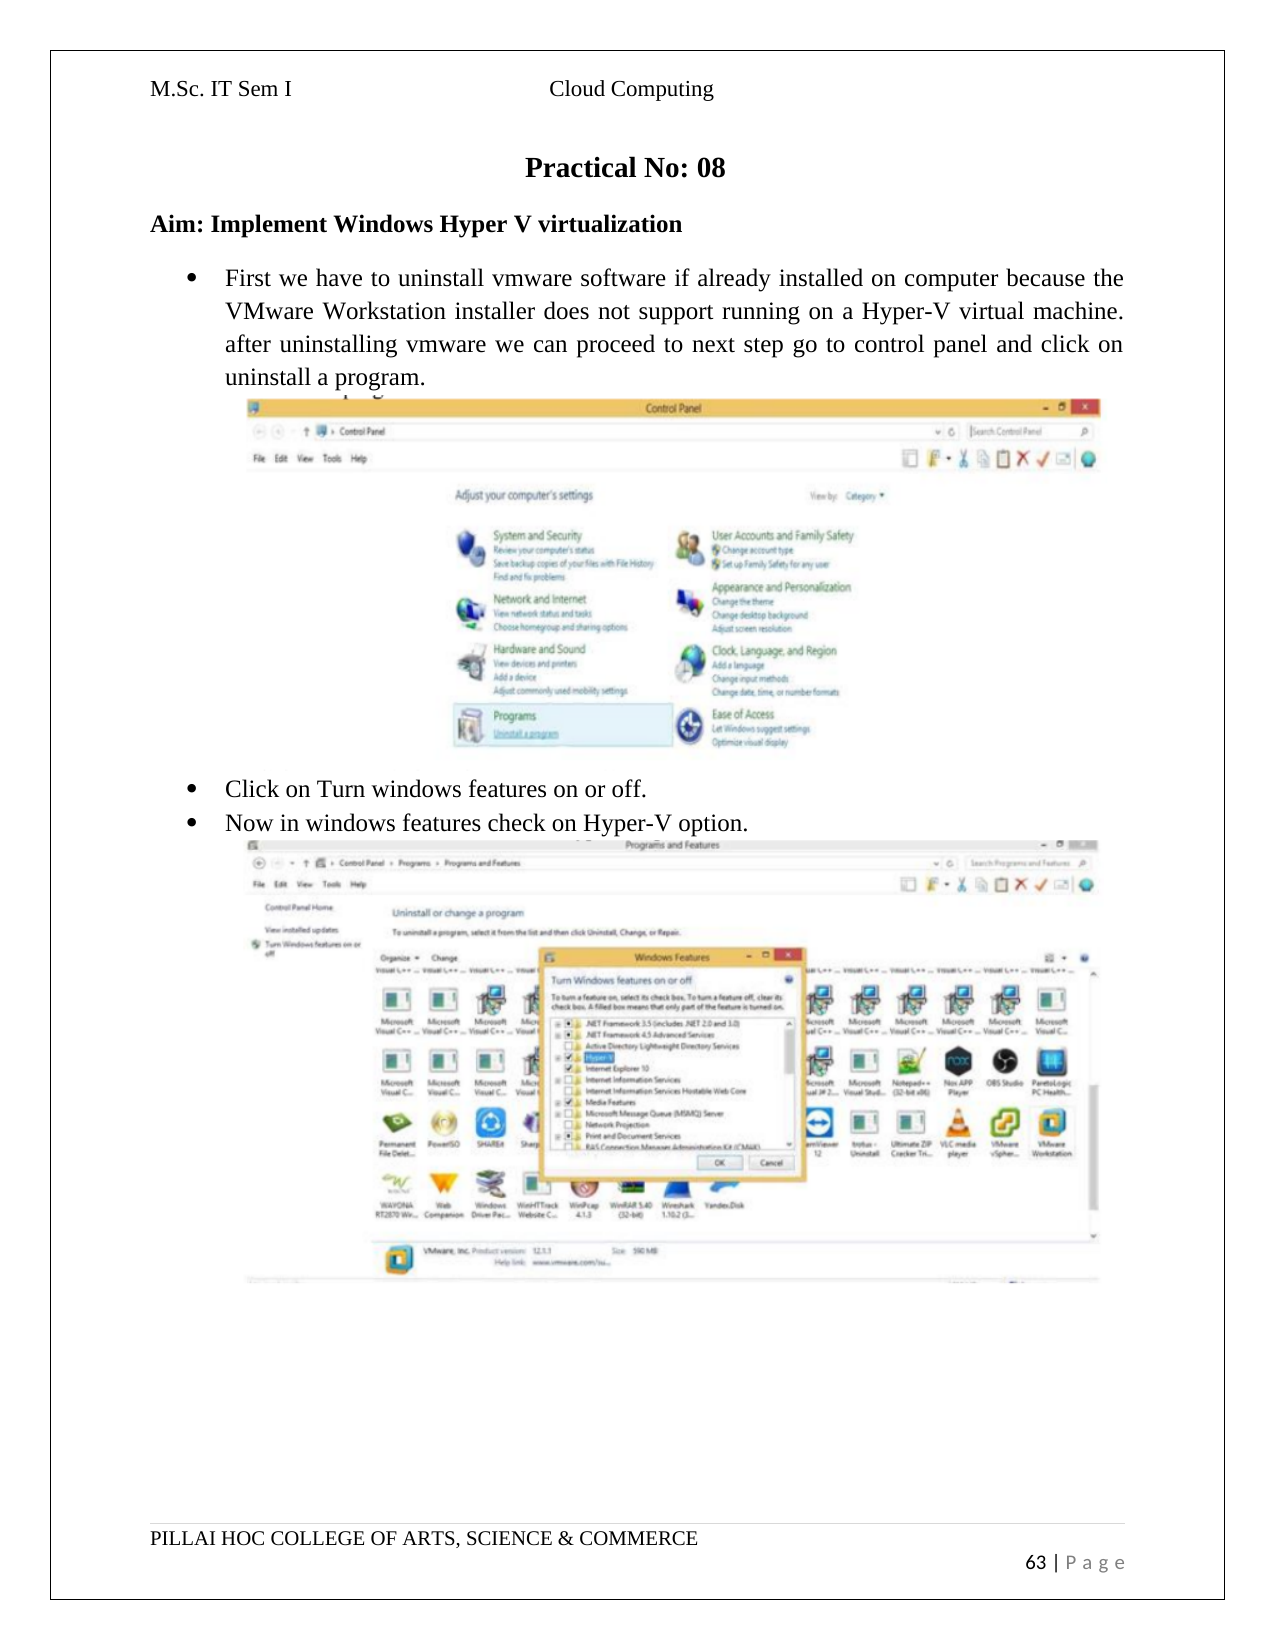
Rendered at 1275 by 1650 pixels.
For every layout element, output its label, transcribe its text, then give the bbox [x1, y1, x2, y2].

text Aim: Implement Windows Hyper V virtualization [150, 209, 1125, 238]
text Practical No: 08 [450, 150, 1125, 183]
picture [239, 395, 1111, 771]
list Click on Turn windows features on or off. [187, 774, 1125, 803]
list First we have to uninstall vmware software if already installed on computer because the VMware Workstation installer does not support running on a Hyper-V virtual machine. after uninstalling vmware we can proceed to next step go to control panel and click on uninstall a program. [187, 263, 1125, 391]
list Now in windows features check on Hyper-V option. [187, 808, 1125, 836]
picture [236, 840, 1114, 1292]
